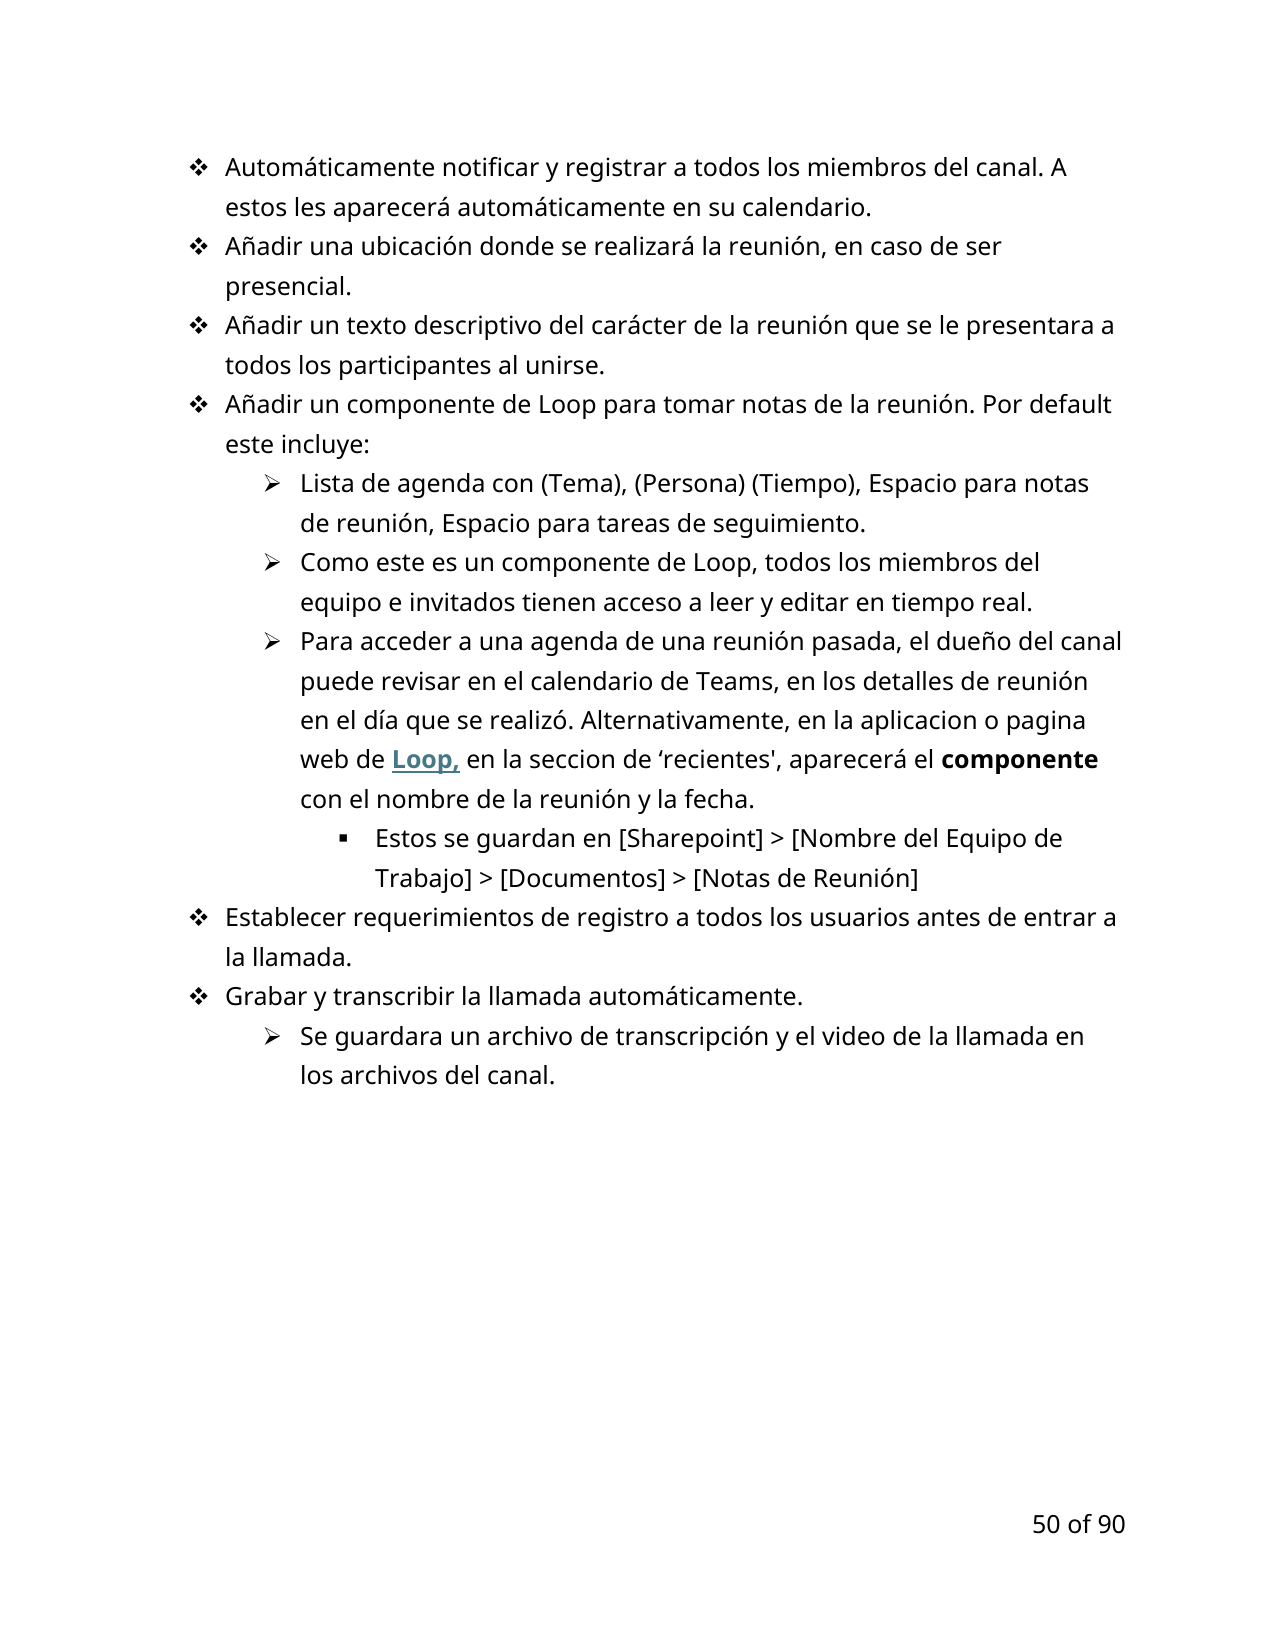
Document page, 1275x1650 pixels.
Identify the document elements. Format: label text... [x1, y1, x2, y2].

list Lista de agenda con (Tema), (Persona) (Tiempo), Espacio para notas de reunión, Espacio para tareas de seguimiento. [262, 466, 1125, 539]
list Añadir un texto descriptivo del carácter de la reunión que se le presentara a todos los participantes al unirse. [187, 308, 1125, 381]
list Como este es un componente de Loop, todos los miembros del equipo e invitados tienen acceso a leer y editar en tiempo real. [262, 545, 1125, 618]
list Grabar y transcribir la llamada automáticamente. [187, 979, 1125, 1013]
list Establecer requerimientos de registro a todos los usuarios antes de entrar a la llamada. [187, 900, 1125, 974]
list Estos se guardan en [Sharepoint] > [Nombre del Equipo de Trabajo] > [Documentos] > [Notas de Reunión] [337, 821, 1125, 895]
list Automáticamente notificar y registrar a todos los miembros del canal. A estos les aparecerá automáticamente en su calendario. [187, 150, 1125, 223]
list Añadir una ubicación donde se realizará la reunión, en caso de ser presencial. [187, 229, 1125, 302]
list Se guardara un archivo de transcripción y el video de la llamada en los archivos del canal. [262, 1018, 1125, 1092]
list Para acceder a una agenda de una reunión pasada, el dueño del canal puede revisar en el calendario de Teams, en los detalles de reunión en el día que se realizó. Alternativamente, en la aplicacion o pagina web de Loop, en la seccion de ‘recientes', aparecerá el componente con el nombre de la reunión y la fecha. [262, 624, 1125, 816]
list Añadir un componente de Loop para tomar notas de la reunión. Por default este incluye: [187, 387, 1125, 460]
